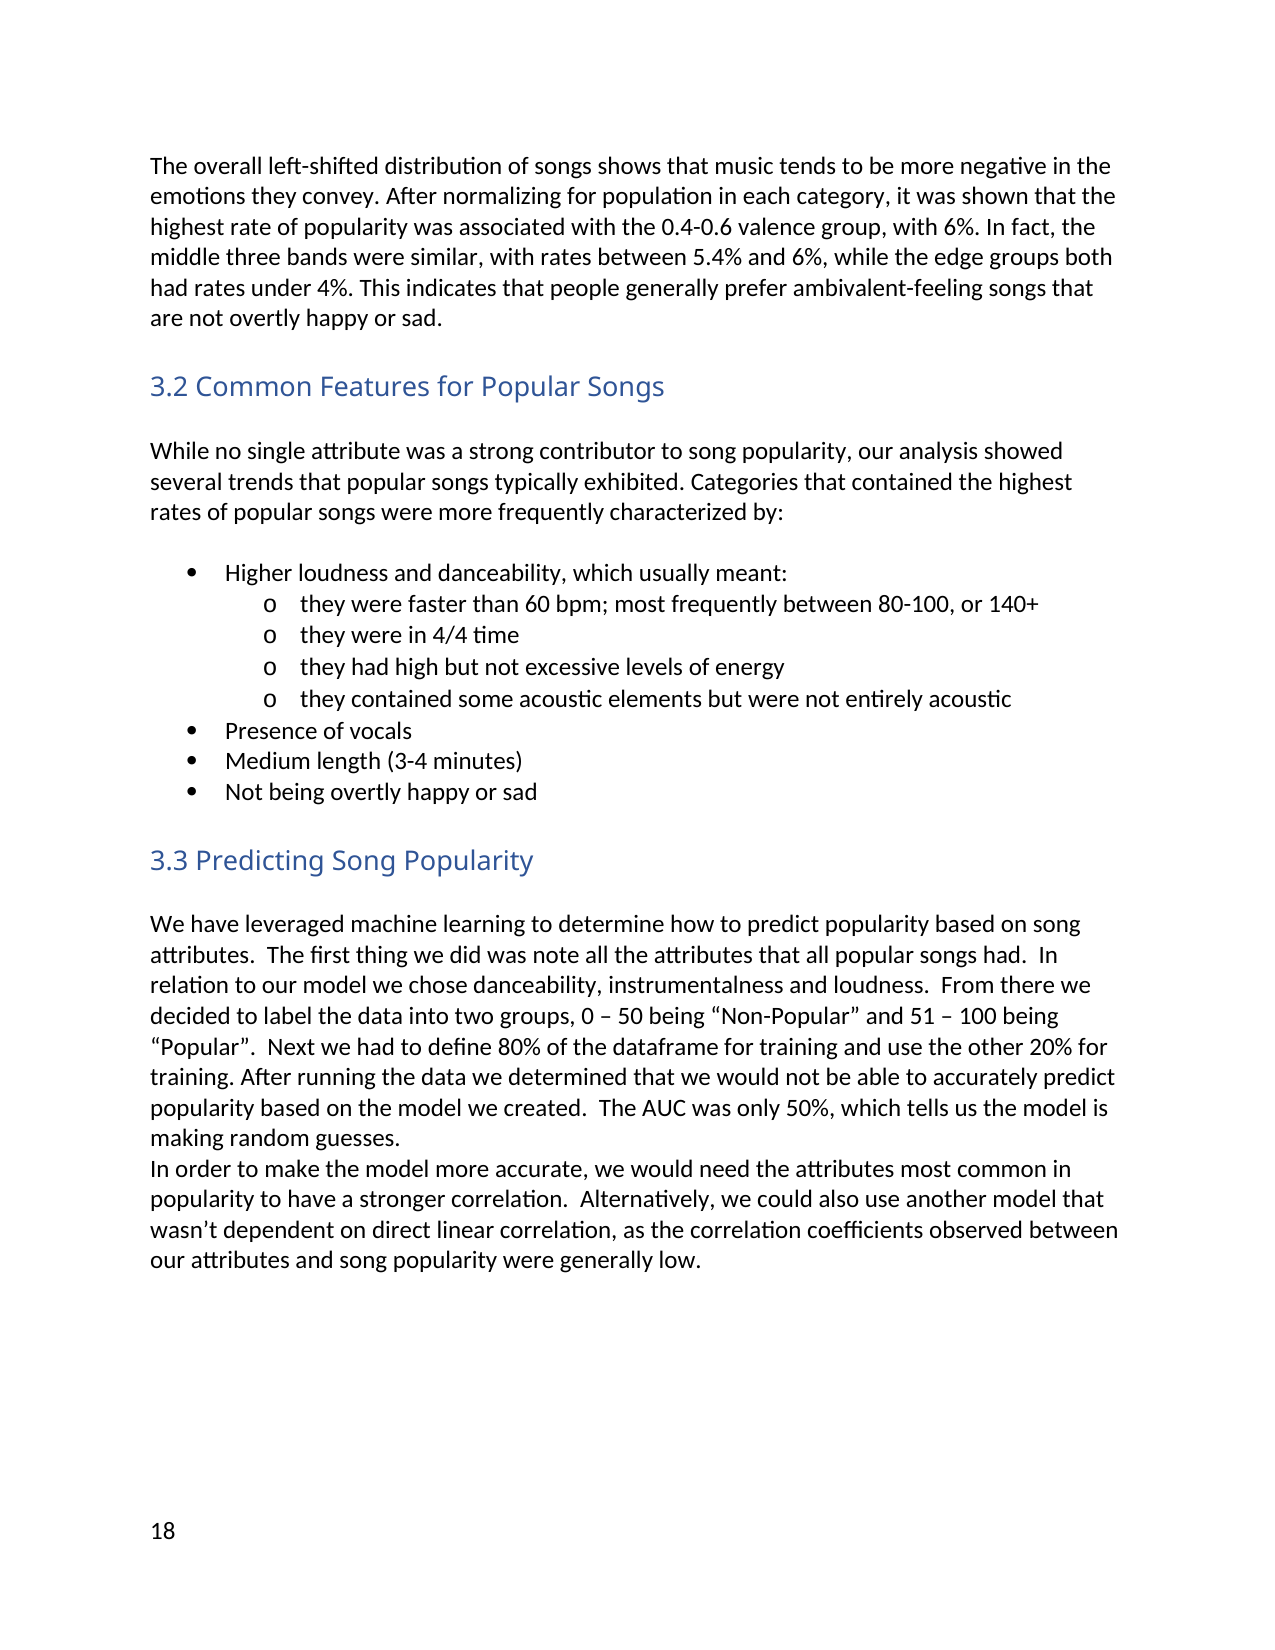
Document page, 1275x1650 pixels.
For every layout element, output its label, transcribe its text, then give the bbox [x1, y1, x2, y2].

list Higher loudness and danceability, which usually meant: [187, 557, 1125, 588]
list they had high but not excessive levels of energy [262, 651, 1125, 683]
list they were in 4/4 time [262, 619, 1125, 651]
text While no single attribute was a strong contributor to song popularity, our analysis showed several trends that popular songs typically exhibited. Categories that contained the highest rates of popular songs were more frequently characterized by: [150, 435, 1125, 527]
list Presence of vocals [187, 715, 1125, 745]
subtitle 3.3 Predicting Song Popularity [150, 841, 1125, 878]
list Not being overtly happy or sad [187, 776, 1125, 806]
list Medium length (3-4 minutes) [187, 745, 1125, 776]
subtitle 3.2 Common Features for Popular Songs [150, 368, 1125, 405]
list they were faster than 60 bpm; most frequently between 80-100, or 140+ [262, 588, 1125, 619]
text In order to make the model more accurate, we would need the attributes most common in popularity to have a stronger correlation. Alternatively, we could also use another model that wasn’t dependent on direct linear correlation, as the correlation coefficients observed between our attributes and song popularity were generally low. [150, 1153, 1125, 1275]
text We have leveraged machine learning to determine how to predict popularity based on song attributes. The first thing we did was note all the attributes that all popular songs had. In relation to our model we chose danceability, instrumentalness and loudness. From there we decided to label the data into two groups, 0 – 50 being “Non-Popular” and 51 – 100 being “Popular”. Next we had to define 80% of the dataframe for training and use the other 20% for training. After running the data we determined that we would not be able to accurately predict popularity based on the model we created. The AUC was only 50%, which tells us the model is making random guesses. [150, 908, 1125, 1153]
text The overall left-shifted distribution of songs shows that music tends to be more negative in the emotions they convey. After normalizing for population in each category, it was shown that the highest rate of popularity was associated with the 0.4-0.6 valence group, with 6%. In fact, the middle three bands were similar, with rates between 5.4% and 6%, while the edge groups both had rates under 4%. This indicates that people generally prefer ambivalent-feeling songs that are not overtly happy or sad. [150, 150, 1125, 333]
list they contained some acoustic elements but were not entirely acoustic [262, 683, 1125, 715]
